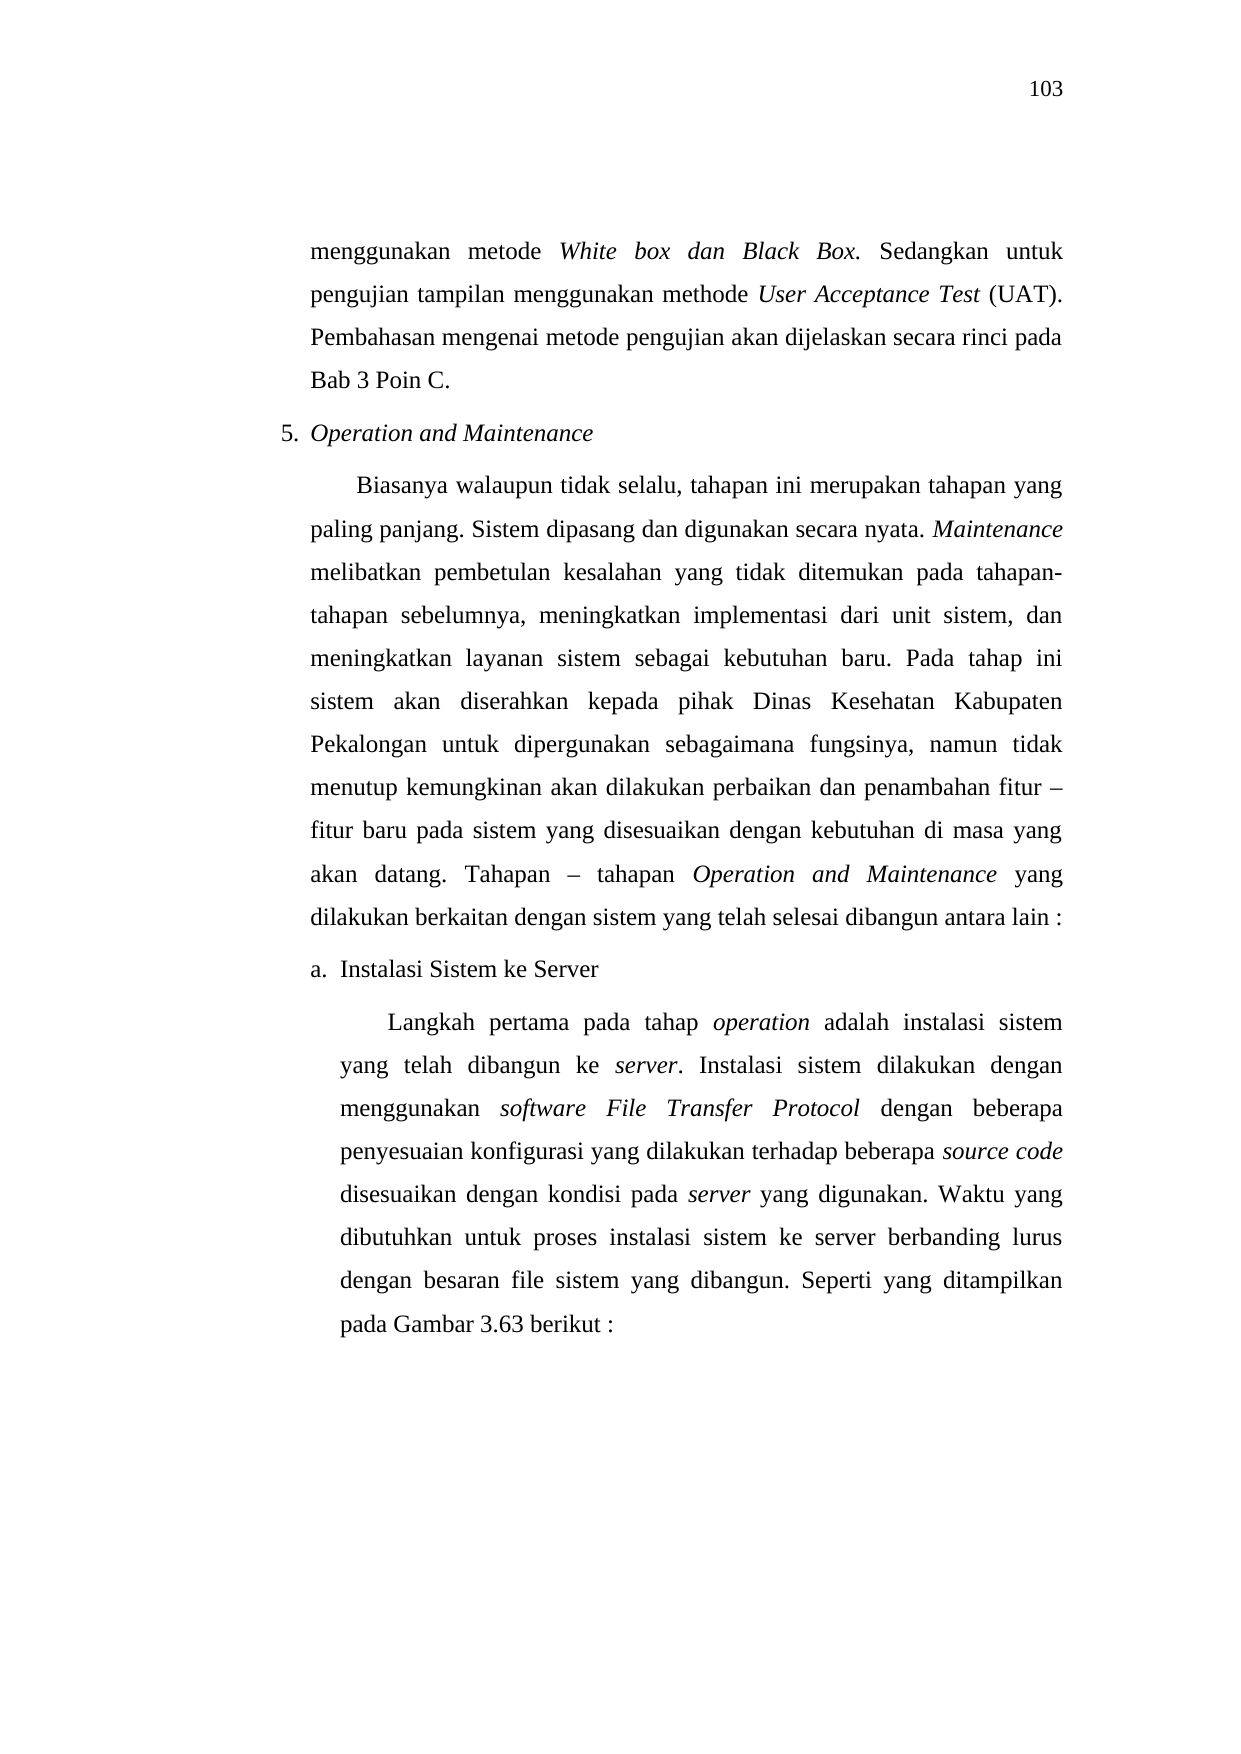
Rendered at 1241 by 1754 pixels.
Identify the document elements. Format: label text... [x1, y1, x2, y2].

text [310, 236, 1063, 394]
list Instalasi Sistem ke Server [310, 954, 1063, 983]
text Langkah pertama pada tahap operation adalah instalasi sistem yang telah dibangun ke server. Instalasi sistem dilakukan dengan menggunakan software File Transfer Protocol dengan beberapa penyesuaian konfigurasi yang dilakukan terhadap beberapa source code disesuaikan dengan kondisi pada server yang digunakan. Waktu yang dibutuhkan untuk proses instalasi sistem ke server berbanding lurus dengan besaran file sistem yang dibangun. Seperti yang ditampilkan pada Gambar 3.63 berikut : [340, 1007, 1063, 1337]
text Biasanya walaupun tidak selalu, tahapan ini merupakan tahapan yang paling panjang. Sistem dipasang dan digunakan secara nyata. Maintenance melibatkan pembetulan kesalahan yang tidak ditemukan pada tahapan-tahapan sebelumnya, meningkatkan implementasi dari unit sistem, dan meningkatkan layanan sistem sebagai kebutuhan baru. Pada tahap ini sistem akan diserahkan kepada pihak Dinas Kesehatan Kabupaten Pekalongan untuk dipergunakan sebagaimana fungsinya, namun tidak menutup kemungkinan akan dilakukan perbaikan dan penambahan fitur – fitur baru pada sistem yang disesuaikan dengan kebutuhan di masa yang akan datang. Tahapan – tahapan Operation and Maintenance yang dilakukan berkaitan dengan sistem yang telah selesai dibangun antara lain : [310, 471, 1063, 931]
list Operation and Maintenance [281, 418, 1063, 447]
